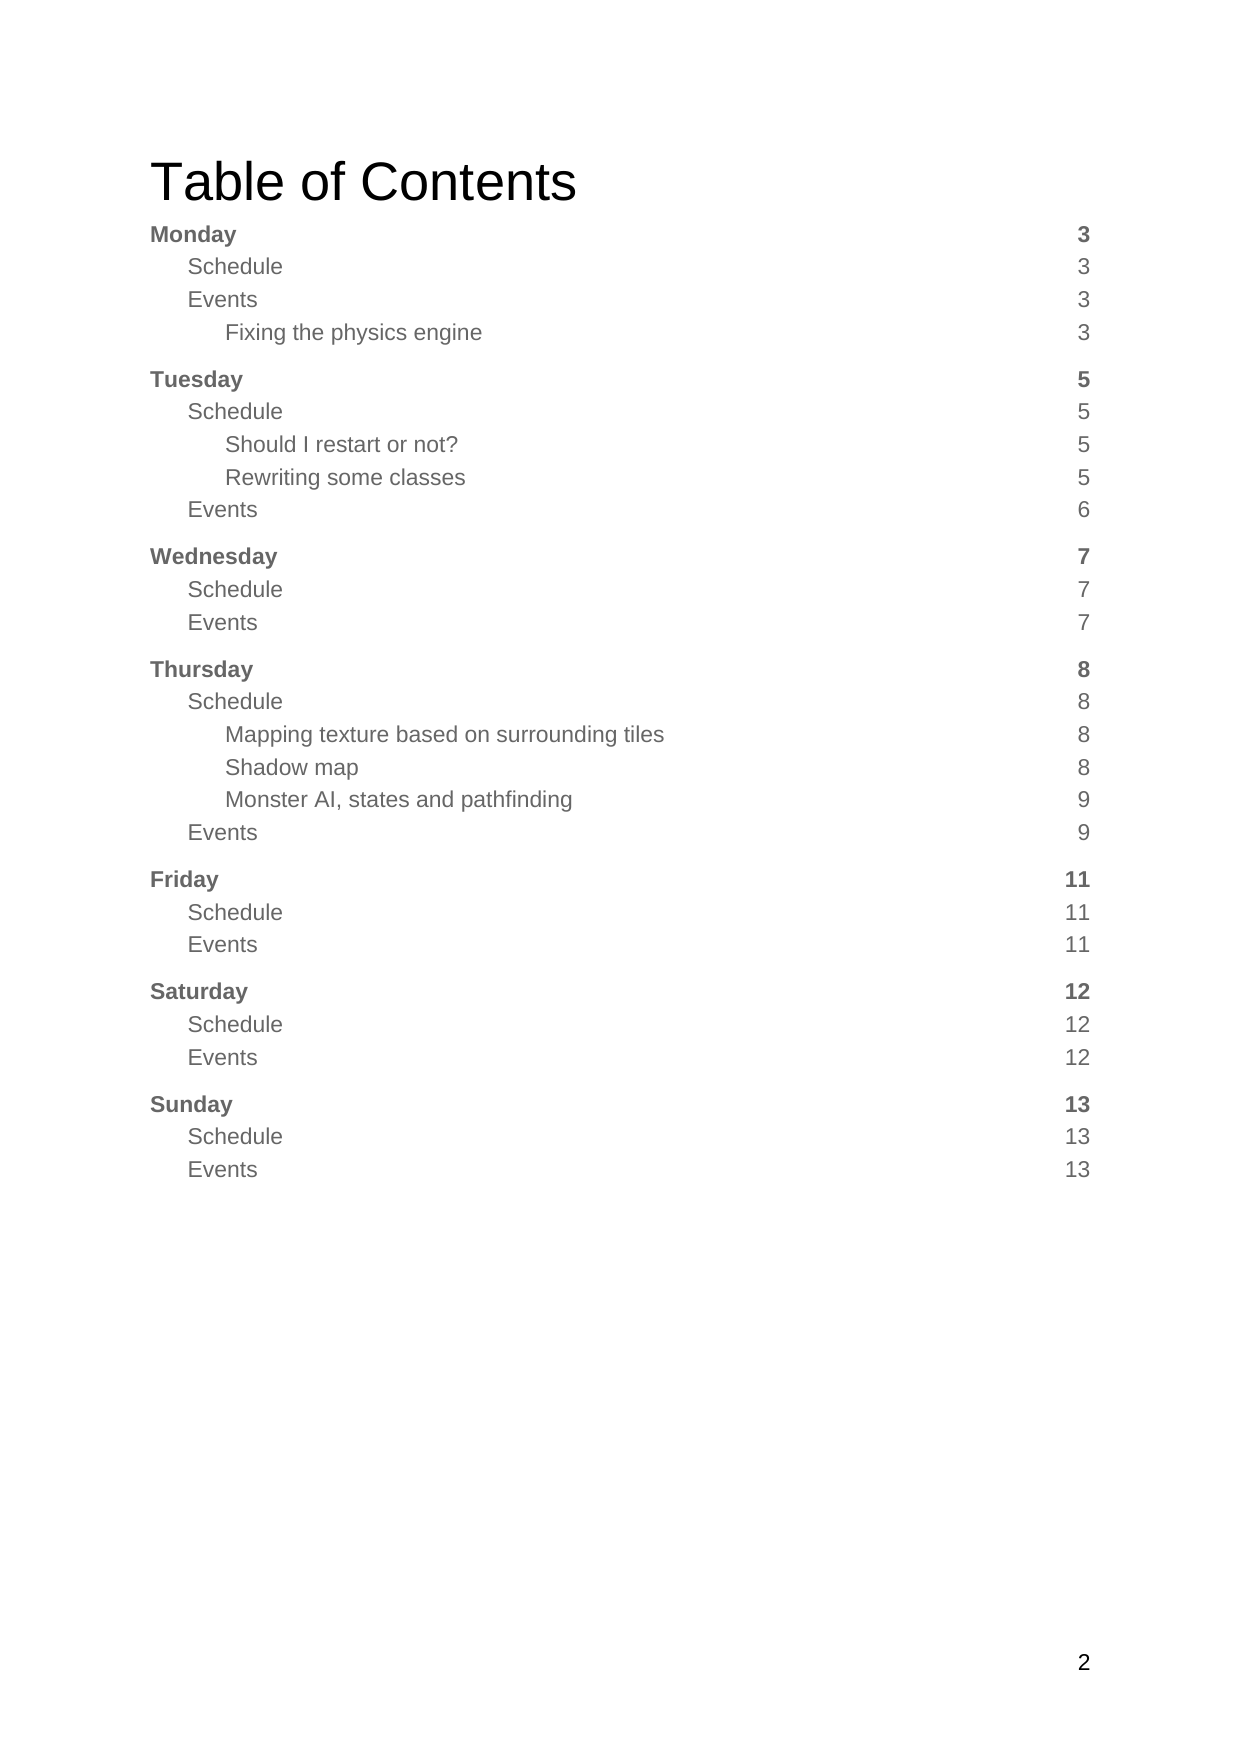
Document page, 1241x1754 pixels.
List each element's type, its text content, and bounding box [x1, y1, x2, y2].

title Table of Contents [150, 150, 1090, 212]
